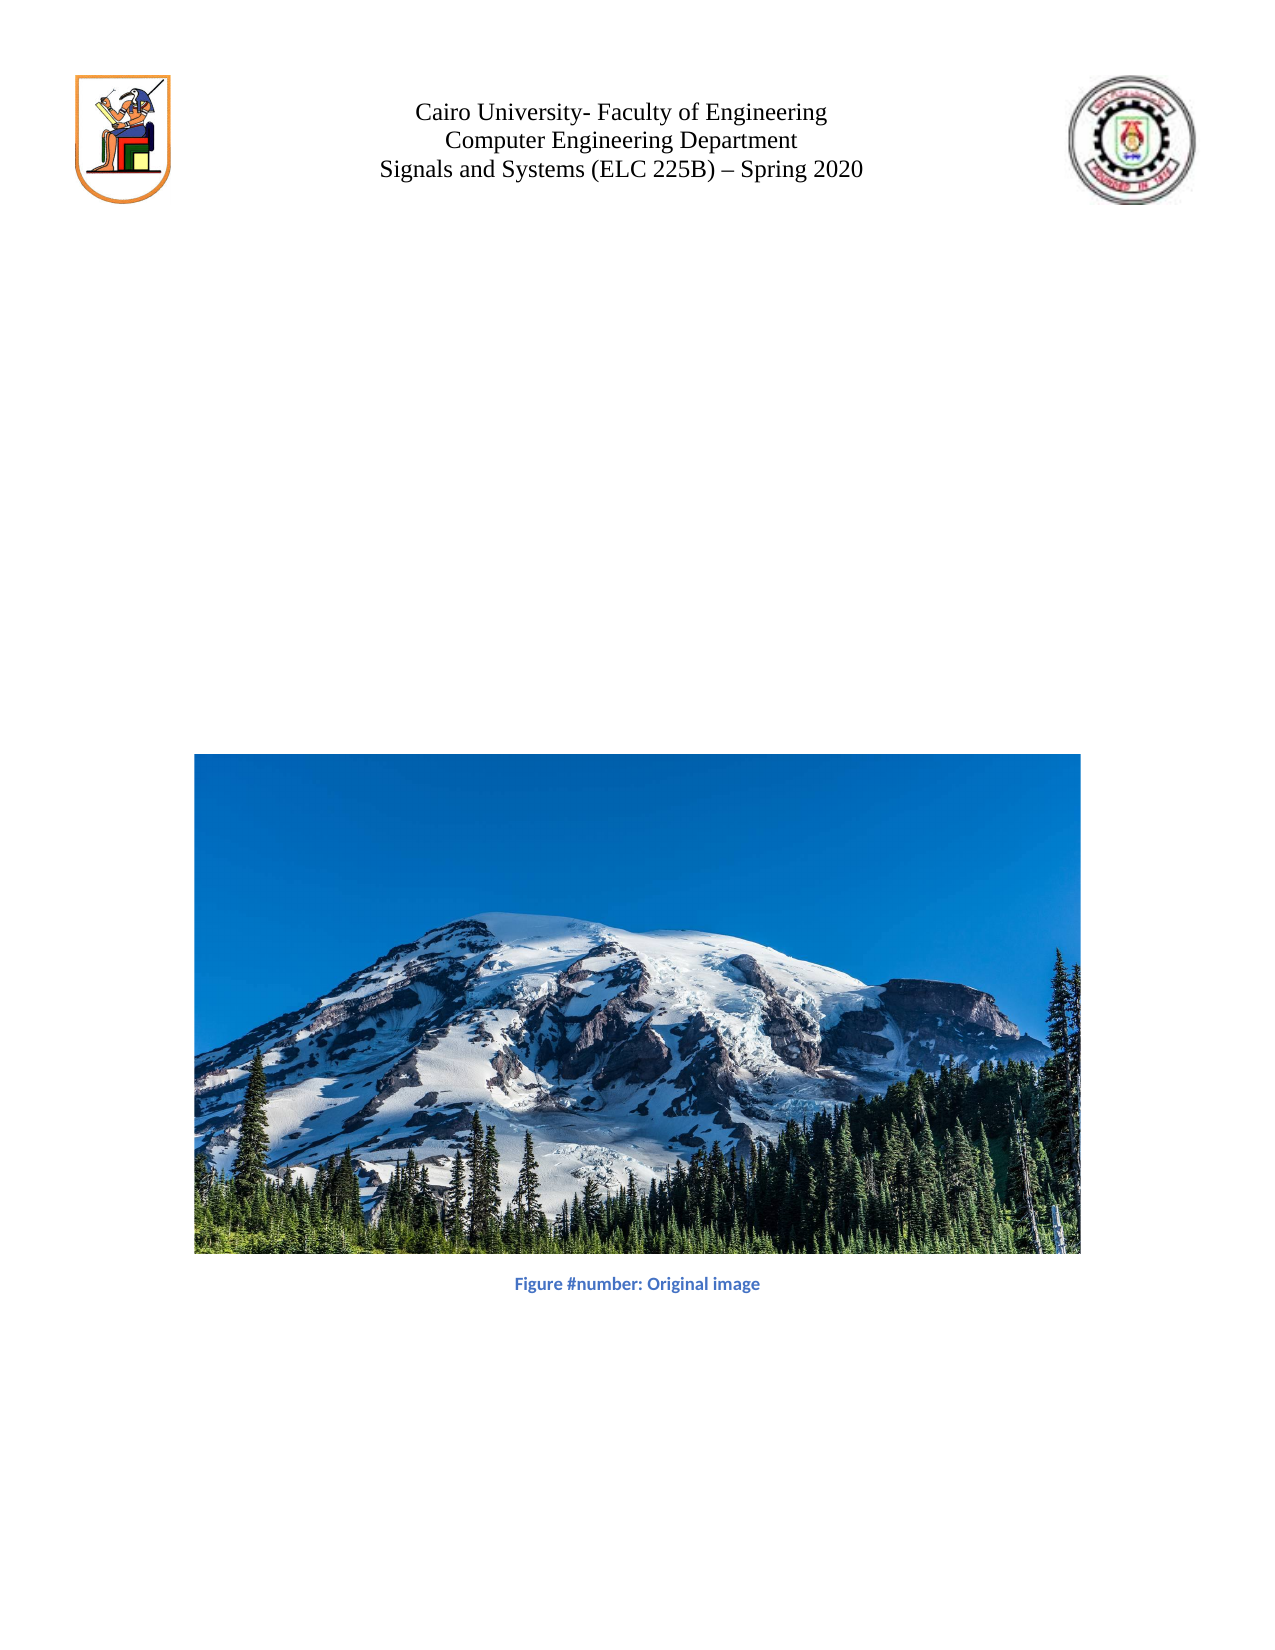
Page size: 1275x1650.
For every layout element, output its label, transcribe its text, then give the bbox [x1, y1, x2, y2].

text Figure #number: Original image [75, 1272, 1200, 1295]
picture [194, 754, 1081, 1254]
picture [1064, 75, 1200, 205]
picture [75, 75, 171, 205]
